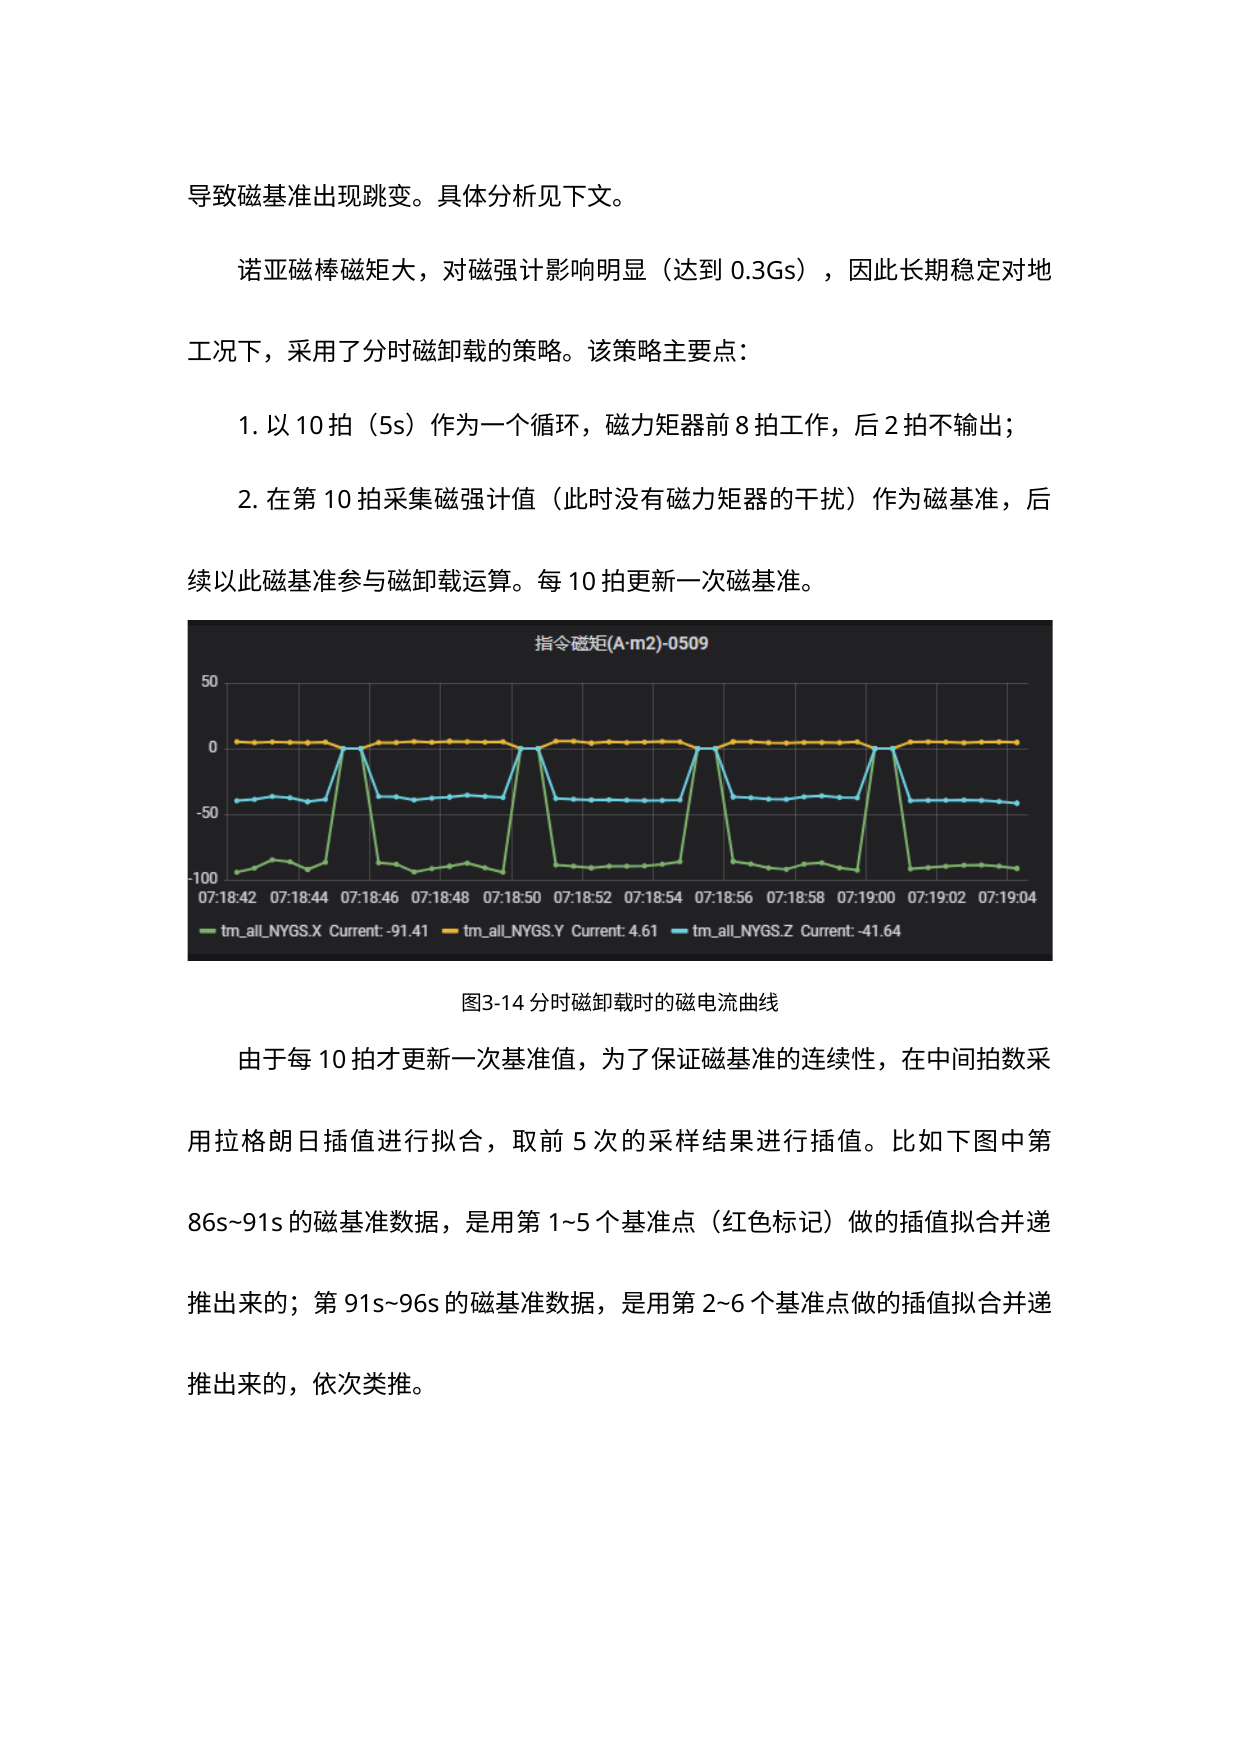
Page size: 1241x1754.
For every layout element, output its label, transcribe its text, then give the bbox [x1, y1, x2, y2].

picture [187, 620, 1053, 961]
text 诺亚磁棒磁矩大，对磁强计影响明显（达到0.3Gs），因此长期稳定对地工况下，采用了分时磁卸载的策略。该策略主要点： [187, 236, 1053, 382]
text 由于每10拍才更新一次基准值，为了保证磁基准的连续性，在中间拍数采用拉格朗日插值进行拟合，取前5次的采样结果进行插值。比如下图中第86s~91s的磁基准数据，是用第1~5个基准点（红色标记）做的插值拟合并递推出来的；第91s~96s的磁基准数据，是用第2~6个基准点做的插值拟合并递推出来的，依次类推。 [187, 1026, 1053, 1416]
text 1. 以10拍（5s）作为一个循环，磁力矩器前8拍工作，后2拍不输出； [187, 391, 1053, 456]
text 2. 在第10拍采集磁强计值（此时没有磁力矩器的干扰）作为磁基准，后续以此磁基准参与磁卸载运算。每10拍更新一次磁基准。 [187, 465, 1053, 612]
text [187, 162, 1053, 227]
